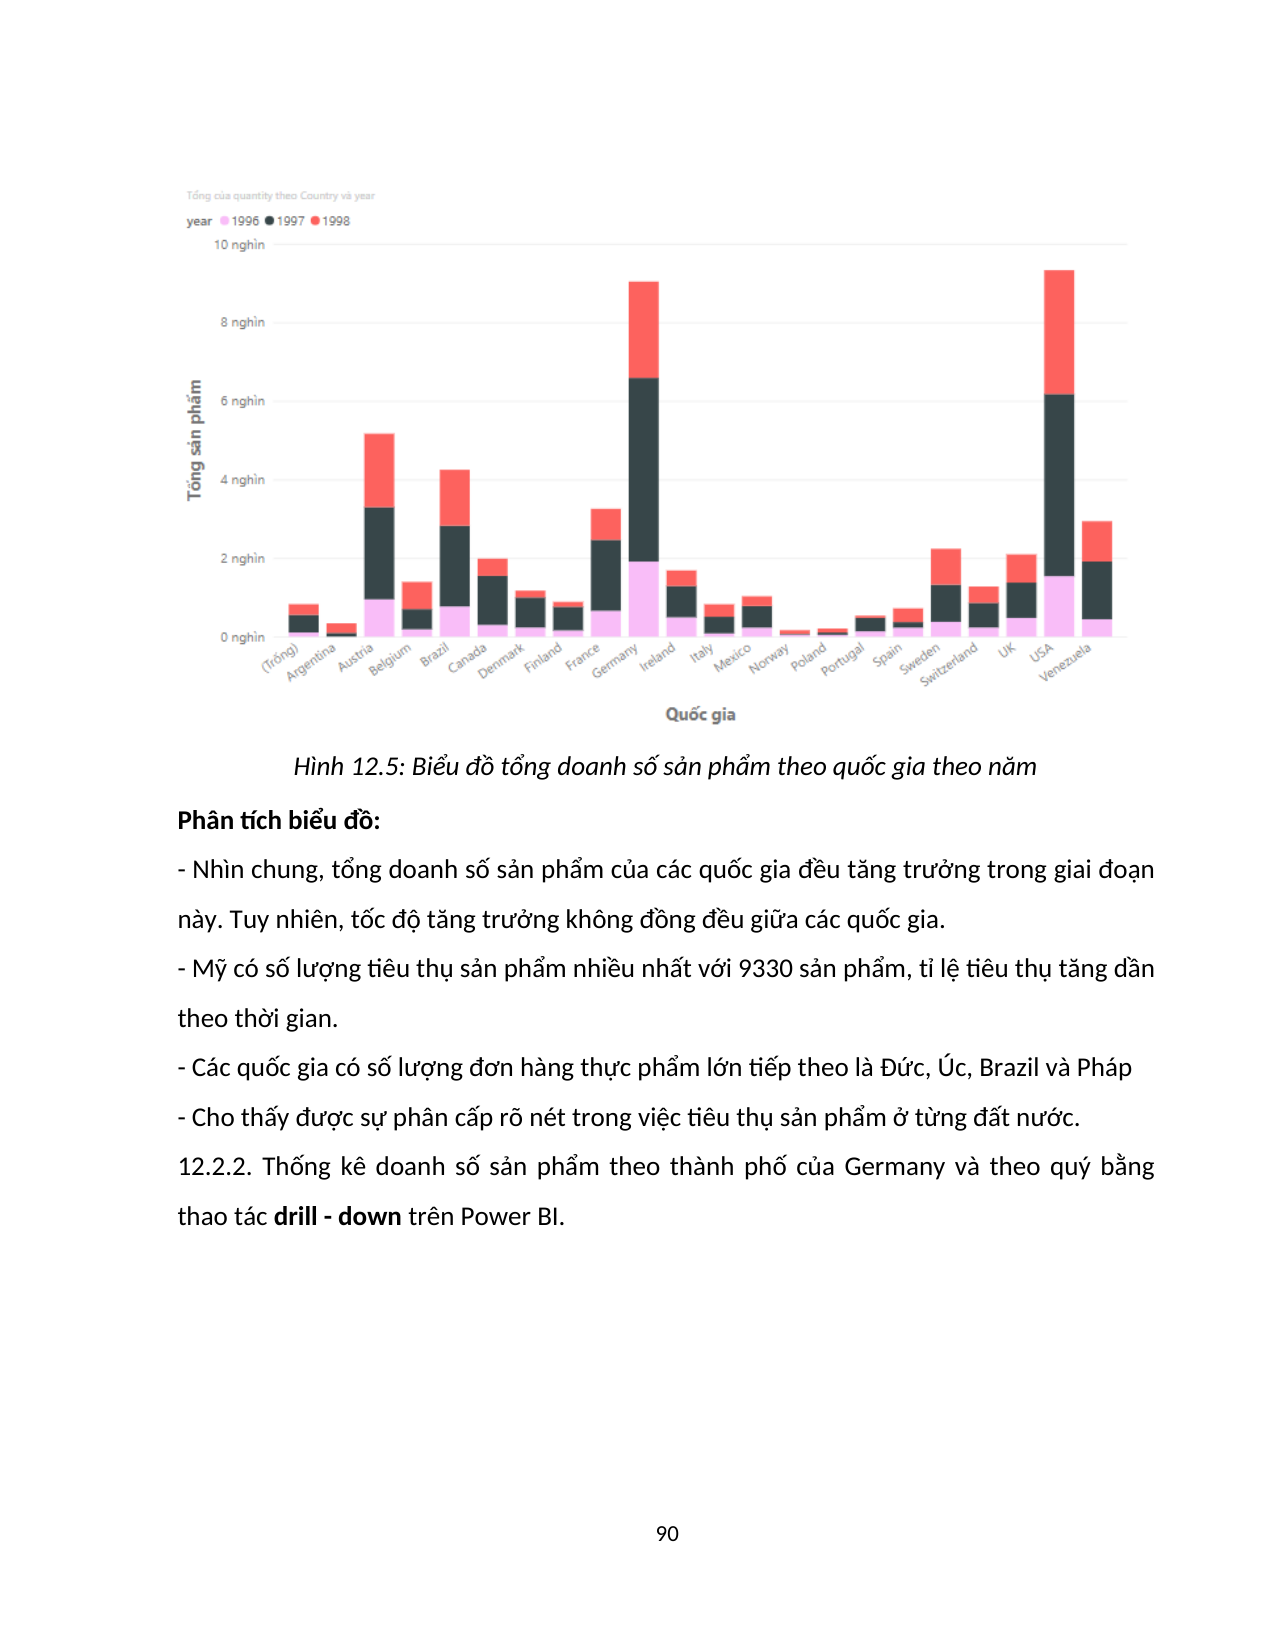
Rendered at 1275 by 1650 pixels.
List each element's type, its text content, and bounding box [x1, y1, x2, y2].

text - Các quốc gia có số lượng đơn hàng thực phẩm lớn tiếp theo là Đức, Úc, Brazil và Pháp [177, 1051, 1157, 1084]
text Phân tích biểu đồ: [177, 803, 1157, 836]
text 12.2.2. Thống kê doanh số sản phẩm theo thành phố của Germany và theo quý bằng thao tác drill - down trên Power BI. [177, 1149, 1157, 1232]
text - Nhìn chung, tổng doanh số sản phẩm của các quốc gia đều tăng trưởng trong giai đoạn này. Tuy nhiên, tốc độ tăng trưởng không đồng đều giữa các quốc gia. [177, 853, 1157, 935]
text - Mỹ có số lượng tiêu thụ sản phẩm nhiều nhất với 9330 sản phẩm, tỉ lệ tiêu thụ tăng dần theo thời gian. [177, 952, 1157, 1034]
text - Cho thấy được sự phân cấp rõ nét trong việc tiêu thụ sản phẩm ở từng đất nước. [177, 1100, 1157, 1133]
picture [177, 177, 1157, 735]
text Hình 12.5: Biểu đồ tổng doanh số sản phẩm theo quốc gia theo năm [177, 749, 1157, 782]
